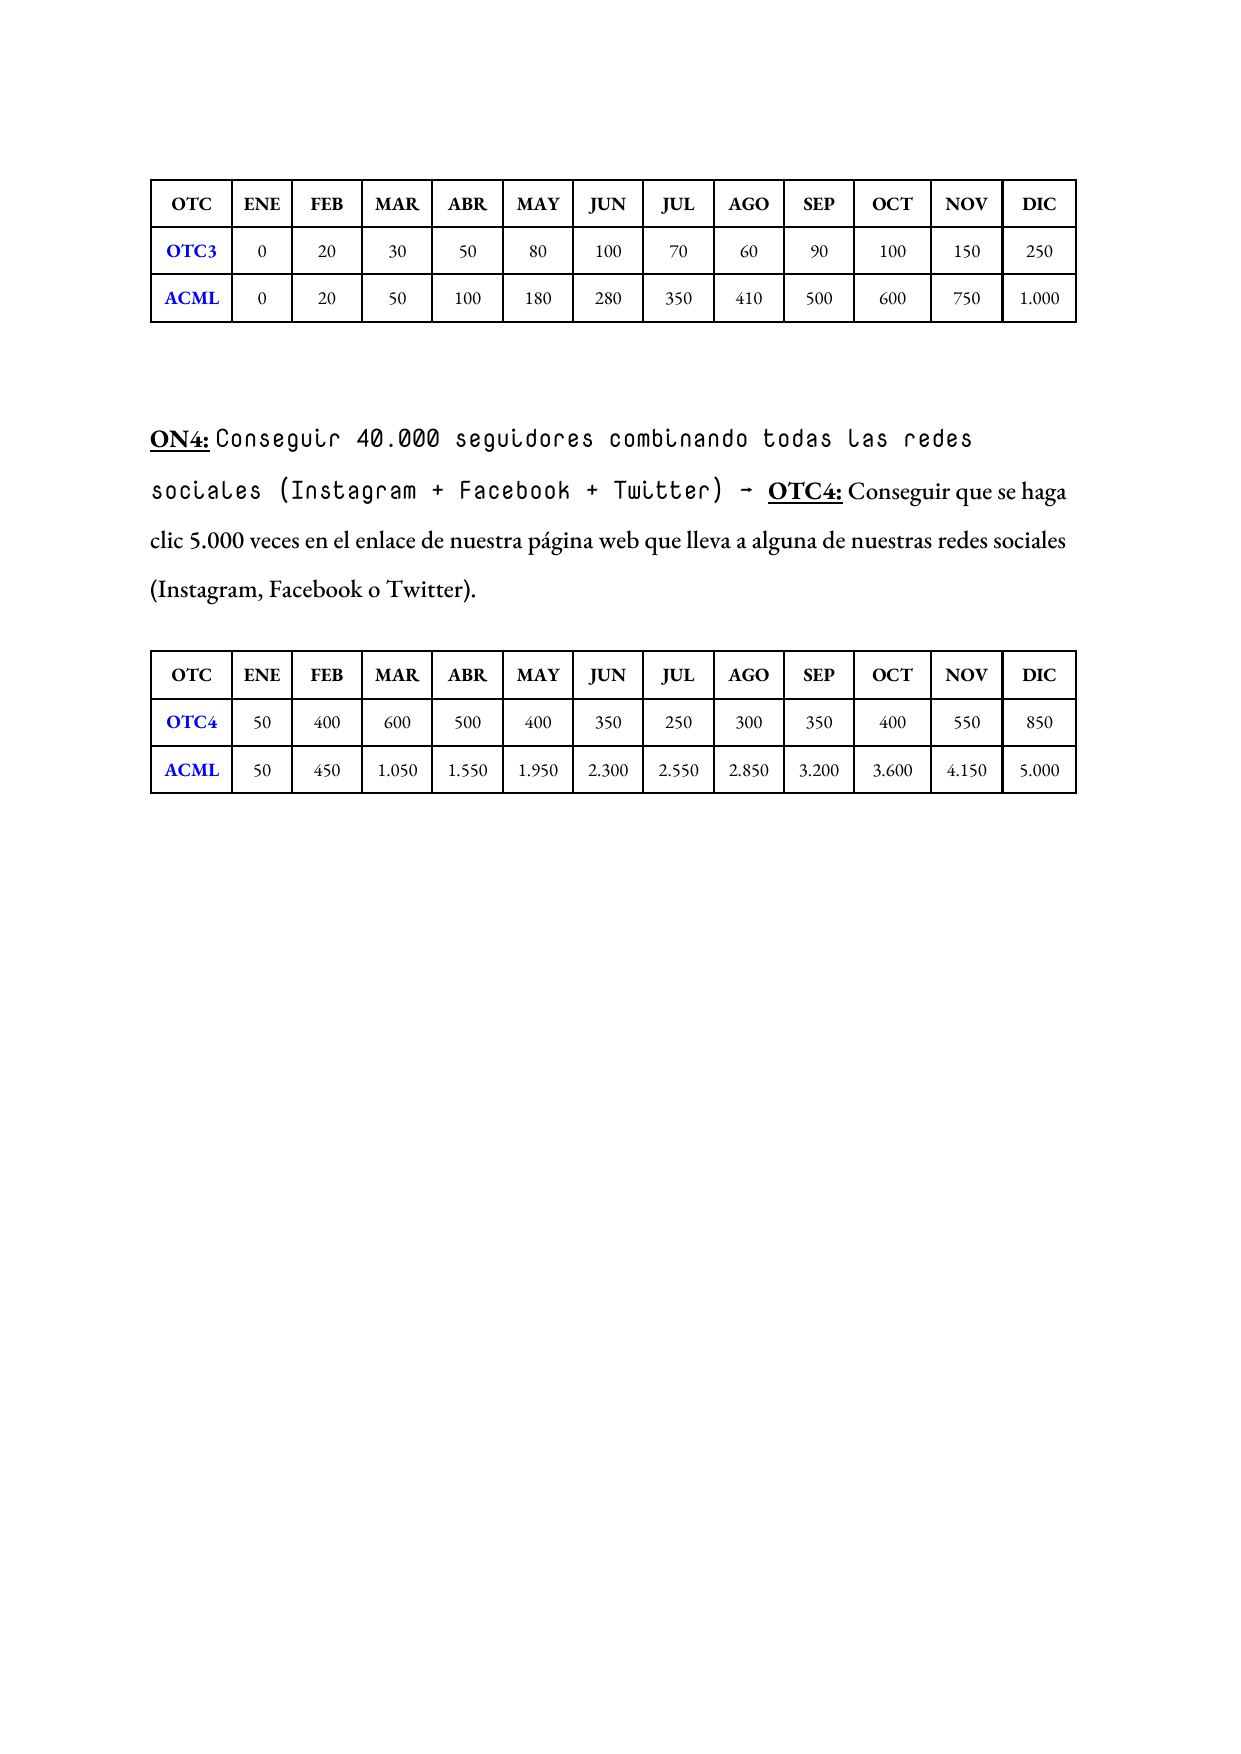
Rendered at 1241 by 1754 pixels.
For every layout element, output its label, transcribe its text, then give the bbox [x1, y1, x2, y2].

table_cell 250 [1004, 228, 1075, 273]
table_cell 50 [233, 700, 291, 745]
table_header NOV [932, 181, 1001, 226]
table_cell 2.550 [644, 747, 713, 792]
table_header OCT [855, 181, 930, 226]
table_header AGO [715, 652, 783, 697]
table_cell 600 [363, 700, 431, 745]
table_cell OTC4 [152, 700, 231, 745]
table_header MAR [363, 181, 431, 226]
table_cell 100 [855, 228, 930, 273]
table_header MAR [363, 652, 431, 697]
table_cell 2.300 [574, 747, 642, 792]
table_header OTC [152, 181, 231, 226]
table_cell 50 [363, 275, 431, 321]
table_cell 450 [293, 747, 361, 792]
table_cell 1.050 [363, 747, 431, 792]
table_cell 410 [715, 275, 783, 321]
table_cell 30 [363, 228, 431, 273]
table_cell 60 [715, 228, 783, 273]
table_cell 1.950 [504, 747, 572, 792]
table_header AGO [715, 181, 783, 226]
table_cell 20 [293, 228, 361, 273]
table_header NOV [932, 652, 1001, 697]
table_cell 850 [1004, 700, 1075, 745]
table_cell 500 [785, 275, 853, 321]
table_cell 350 [785, 700, 853, 745]
table_header DIC [1004, 181, 1075, 226]
table_cell ACML [152, 275, 231, 321]
table_header JUN [574, 181, 642, 226]
table_cell 400 [293, 700, 361, 745]
table_cell 4.150 [932, 747, 1001, 792]
table_header OTC [152, 652, 231, 697]
table_cell 90 [785, 228, 853, 273]
table_cell 400 [504, 700, 572, 745]
table_header OCT [855, 652, 930, 697]
table_header ABR [433, 652, 502, 697]
table_cell 20 [293, 275, 361, 321]
table_cell 50 [433, 228, 502, 273]
table_cell 350 [574, 700, 642, 745]
table_cell 3.600 [855, 747, 930, 792]
table_cell 350 [644, 275, 713, 321]
table_cell ACML [152, 747, 231, 792]
table_cell 70 [644, 228, 713, 273]
table_cell 3.200 [785, 747, 853, 792]
table_header ABR [433, 181, 502, 226]
table_header ENE [233, 652, 291, 697]
table_header MAY [504, 652, 572, 697]
table_header SEP [785, 181, 853, 226]
table_cell 80 [504, 228, 572, 273]
table_cell 1.550 [433, 747, 502, 792]
table_cell 280 [574, 275, 642, 321]
table_cell 600 [855, 275, 930, 321]
text ON4: Conseguir 40.000 seguidores combinando todas las redes sociales (Instagram + Facebook + Twitter) → OTC4: Conseguir que se haga clic 5.000 veces en el enlace de nuestra página web que lleva a alguna de nuestras redes sociales (Instagram, Facebook o Twitter). [150, 421, 1090, 605]
table_header MAY [504, 181, 572, 226]
table_cell 100 [433, 275, 502, 321]
table_cell 0 [233, 275, 291, 321]
table_header ENE [233, 181, 291, 226]
table_cell 5.000 [1004, 747, 1075, 792]
table_cell 150 [932, 228, 1001, 273]
table_cell 750 [932, 275, 1001, 321]
table_cell 550 [932, 700, 1001, 745]
table_cell 400 [855, 700, 930, 745]
table_header SEP [785, 652, 853, 697]
table_header FEB [293, 652, 361, 697]
table_cell 100 [574, 228, 642, 273]
table_cell 500 [433, 700, 502, 745]
table_cell 250 [644, 700, 713, 745]
table_cell 300 [715, 700, 783, 745]
table_header JUN [574, 652, 642, 697]
table_cell 1.000 [1004, 275, 1075, 321]
table_cell 180 [504, 275, 572, 321]
table_header JUL [644, 652, 713, 697]
table_header JUL [644, 181, 713, 226]
table_cell OTC3 [152, 228, 231, 273]
table_cell 2.850 [715, 747, 783, 792]
table_header DIC [1004, 652, 1075, 697]
table_header FEB [293, 181, 361, 226]
table_cell 0 [233, 228, 291, 273]
table_cell 50 [233, 747, 291, 792]
